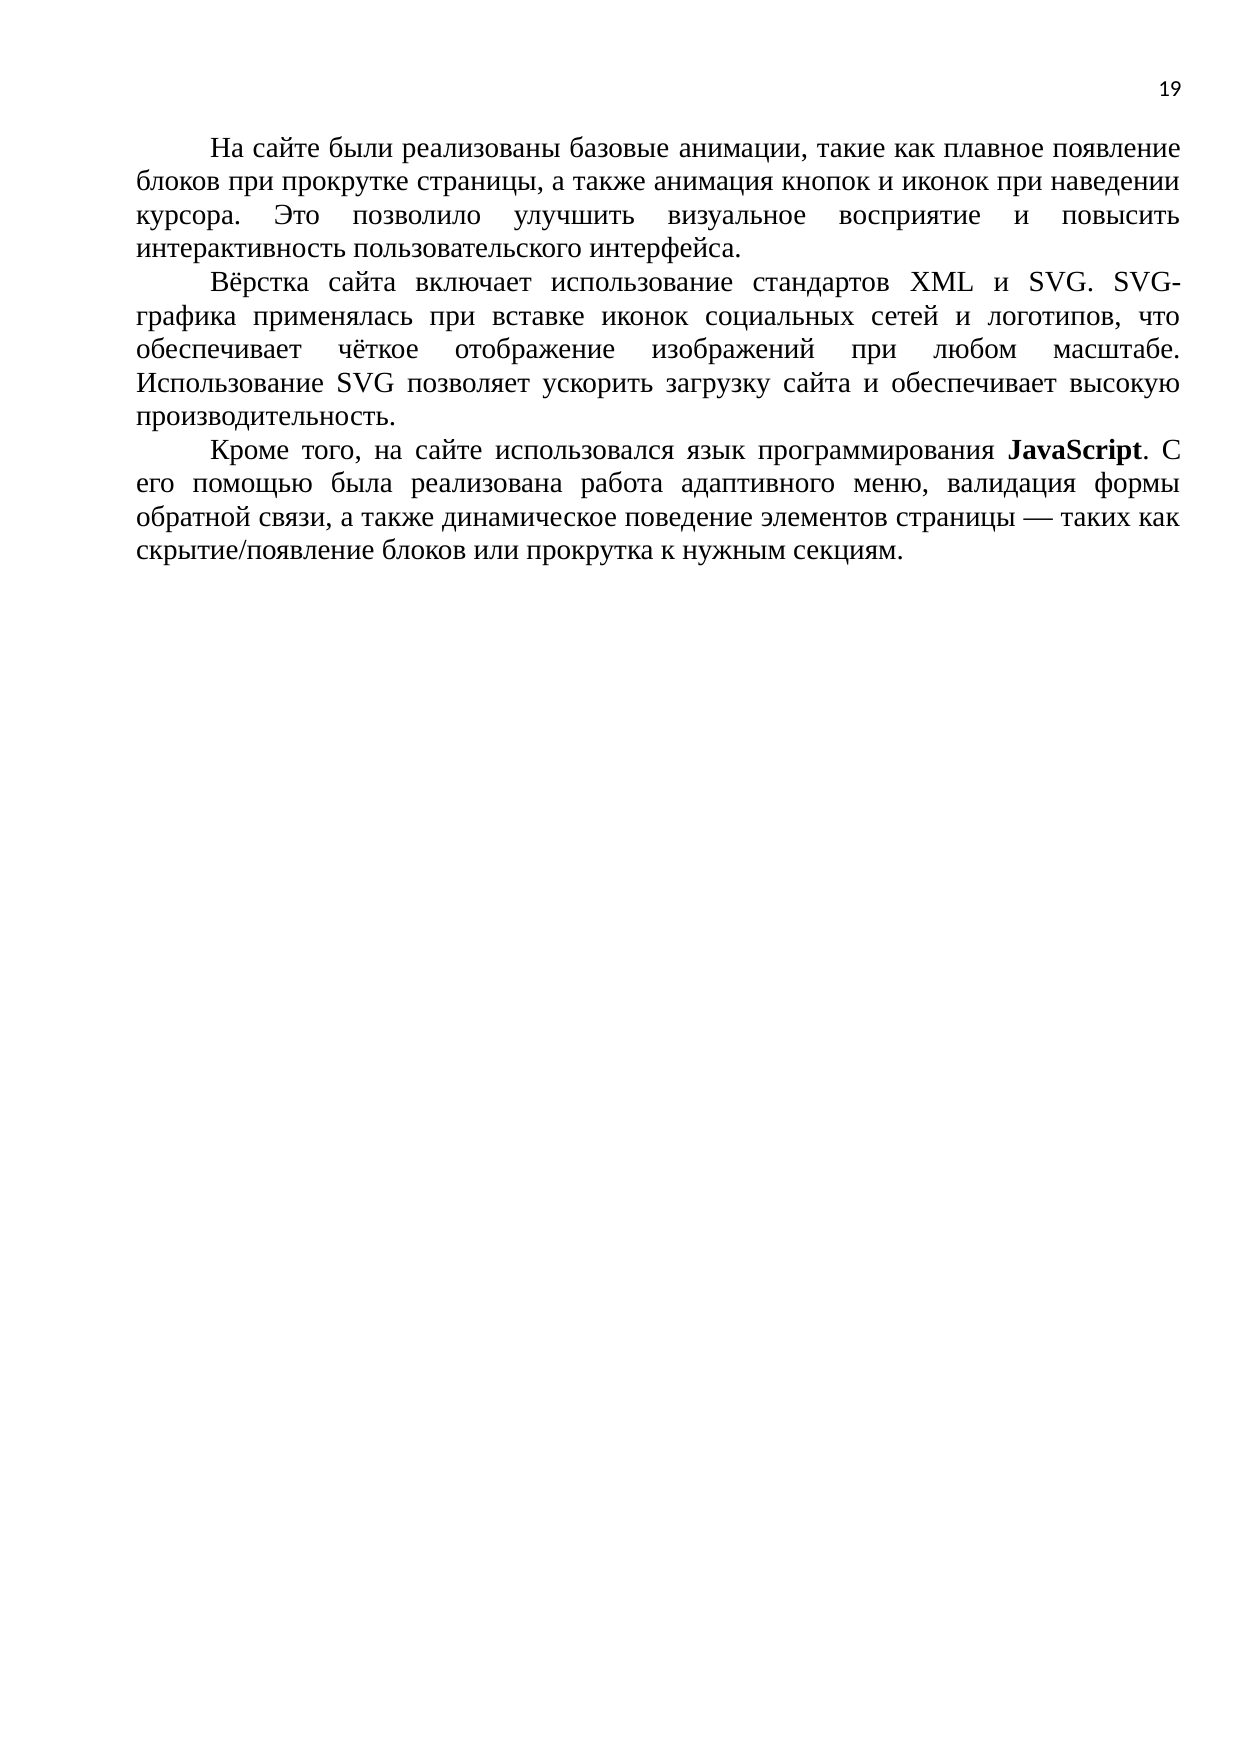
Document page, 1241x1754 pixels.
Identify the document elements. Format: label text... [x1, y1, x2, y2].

text Кроме того, на сайте использовался язык программирования JavaScript. С его помощью была реализована работа адаптивного меню, валидация формы обратной связи, а также динамическое поведение элементов страницы — таких как скрытие/появление блоков или прокрутка к нужным секциям. [136, 432, 1181, 566]
text На сайте были реализованы базовые анимации, такие как плавное появление блоков при прокрутке страницы, а также анимация кнопок и иконок при наведении курсора. Это позволило улучшить визуальное восприятие и повысить интерактивность пользовательского интерфейса. [136, 130, 1181, 264]
text Вёрстка сайта включает использование стандартов XML и SVG. SVG-графика применялась при вставке иконок социальных сетей и логотипов, что обеспечивает чёткое отображение изображений при любом масштабе. Использование SVG позволяет ускорить загрузку сайта и обеспечивает высокую производительность. [136, 264, 1181, 432]
